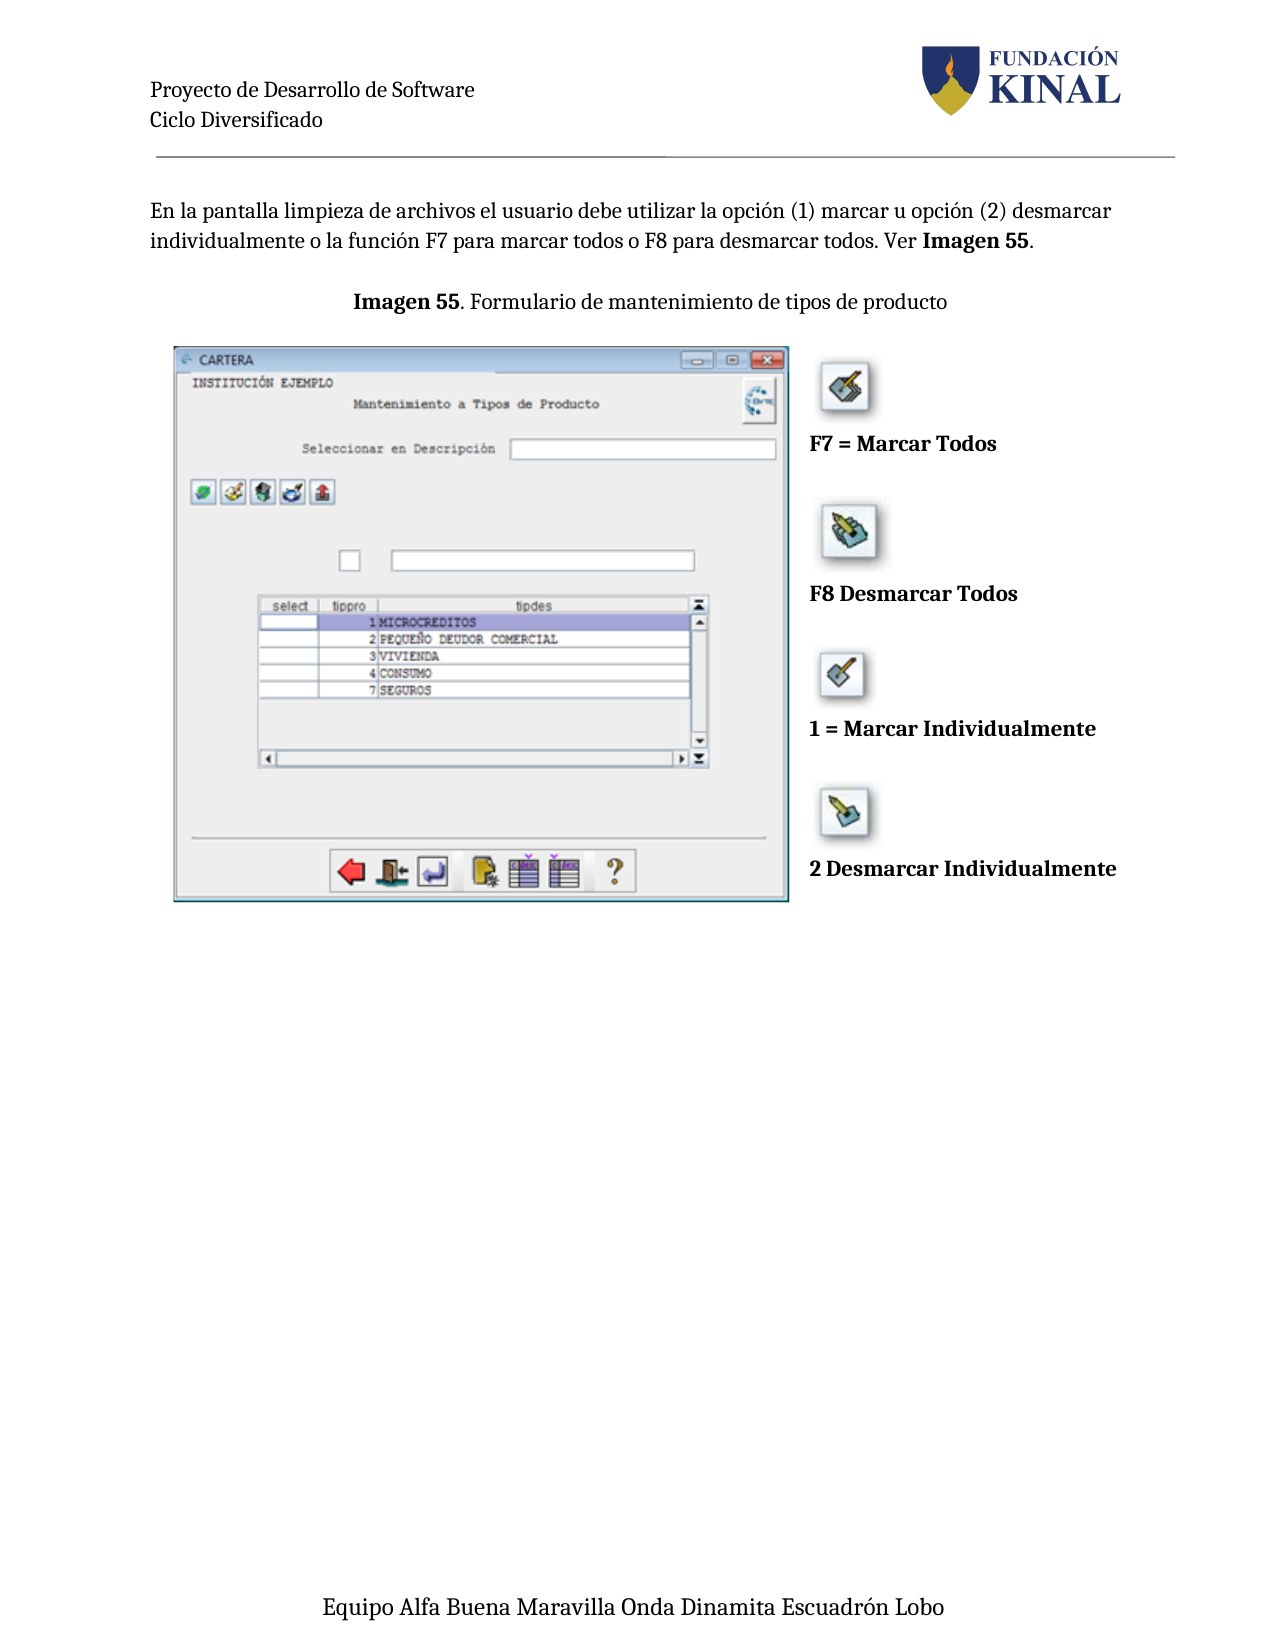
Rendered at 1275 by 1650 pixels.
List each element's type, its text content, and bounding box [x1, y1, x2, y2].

picture [812, 781, 883, 850]
text 1 = Marcar Individualmente [809, 647, 1194, 742]
text Imagen 55. Formulario de mantenimiento de tipos de producto [353, 289, 1194, 316]
picture [812, 645, 879, 710]
text F8 Desmarcar Todos [809, 498, 1194, 607]
subtitle F7 = Marcar Todos [809, 356, 1194, 457]
picture [173, 346, 791, 904]
text 2 Desmarcar Individualmente [809, 783, 1194, 883]
text En la pantalla limpieza de archivos el usuario debe utilizar la opción (1) marcar u opción (2) desmarcar individualmente o la función F7 para marcar todos o F8 para desmarcar todos. Ver Imagen 55. [150, 198, 1194, 254]
picture [812, 496, 893, 574]
picture [814, 354, 885, 425]
picture [918, 43, 1125, 119]
